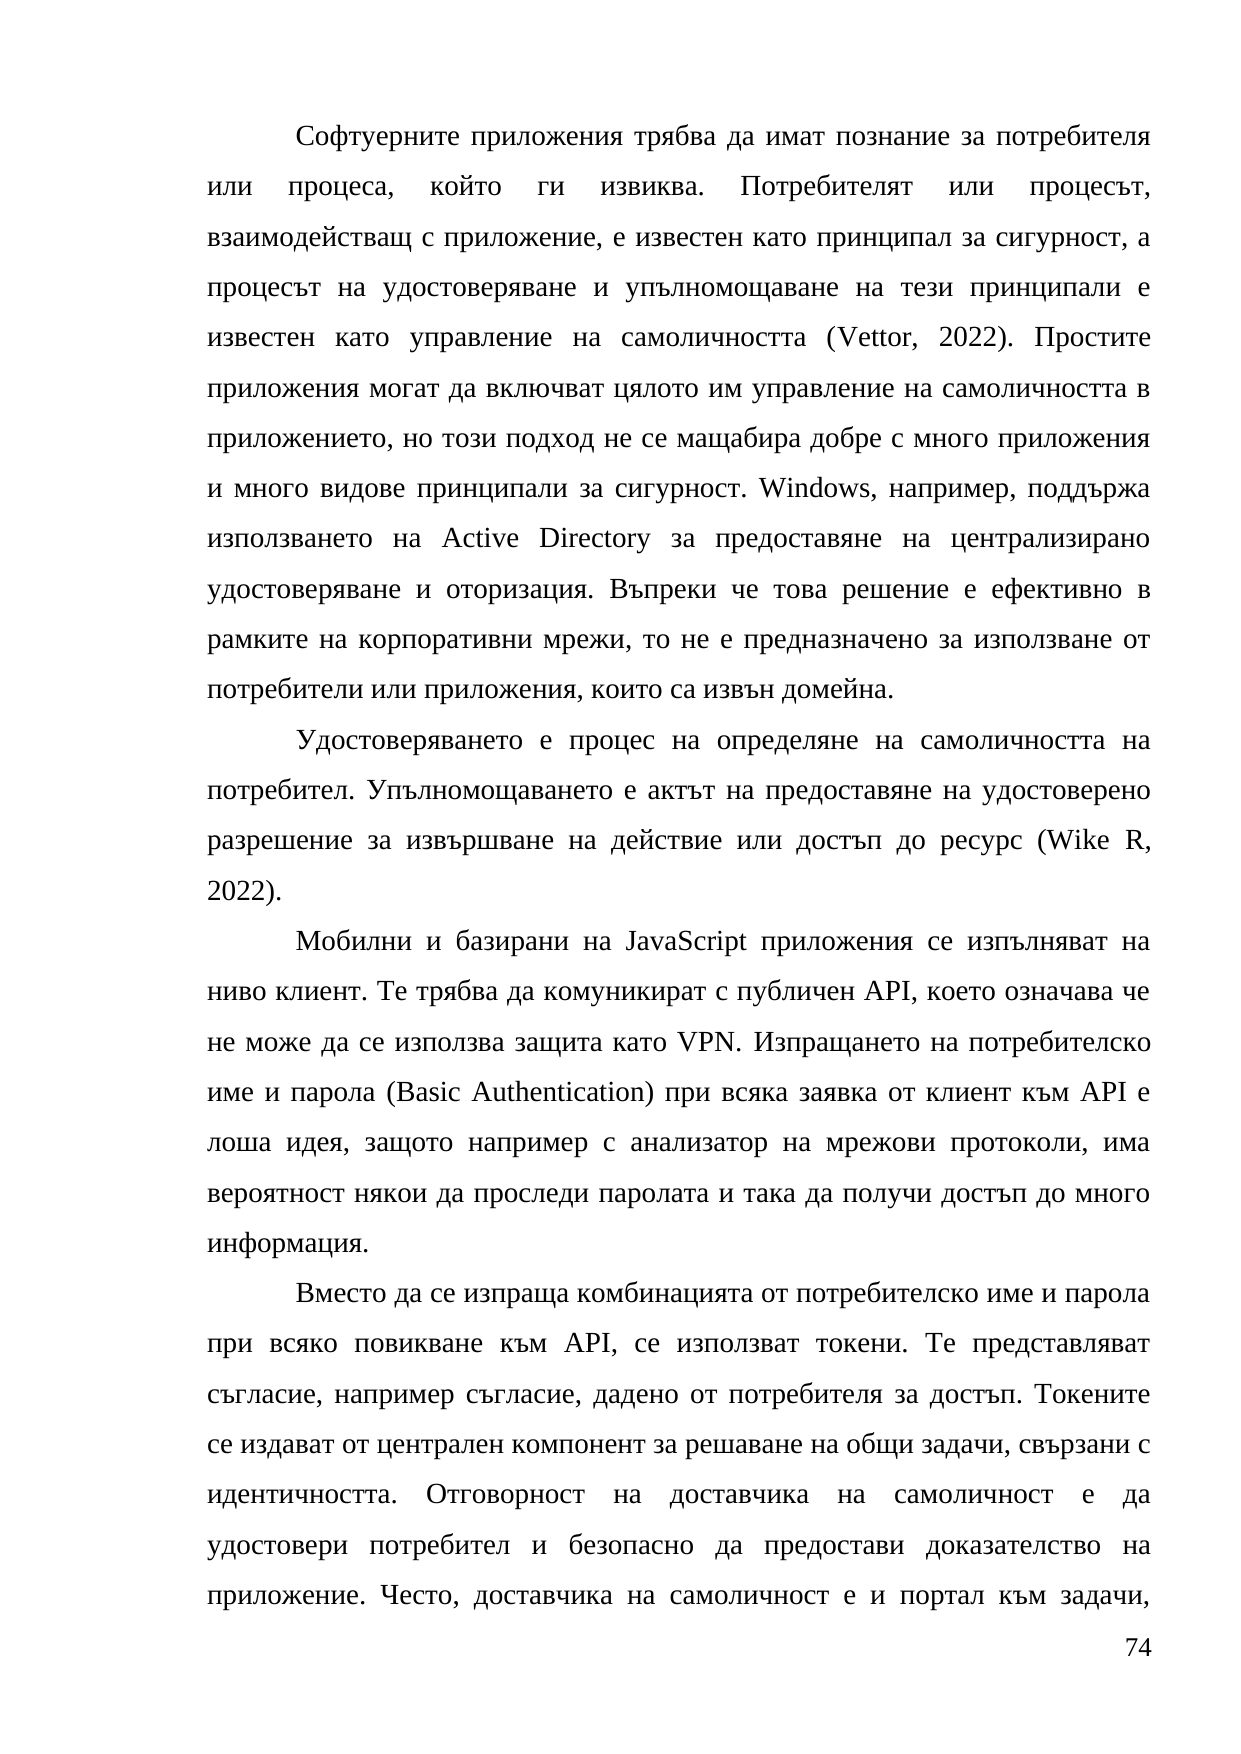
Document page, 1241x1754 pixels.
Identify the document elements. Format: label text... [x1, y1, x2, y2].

text Мобилни и базирани на JavaScript приложения се изпълняват на ниво клиент. Те трябва да комуникират с публичен API, което означава че не може да се използва защита като VPN. Изпращането на потребителско име и парола (Basic Authentication) при всяка заявка от клиент към API е лоша идея, защото например с анализатор на мрежови протоколи, има вероятност някои да проследи паролата и така да получи достъп до много информация. [207, 923, 1152, 1258]
text Софтуерните приложения трябва да имат познание за потребителя или процеса, който ги извиква. Потребителят или процесът, взаимодействащ с приложение, е известен като принципал за сигурност, а процесът на удостоверяване и упълномощаване на тези принципали е известен като управление на самоличността (Vettor, 2022). Простите приложения могат да включват цялото им управление на самоличността в приложението, но този подход не се мащабира добре с много приложения и много видове принципали за сигурност. Windows, например, поддържа използването на Active Directory за предоставяне на централизирано удостоверяване и оторизация. Въпреки че това решение е ефективно в рамките на корпоративни мрежи, то не е предназначено за използване от потребители или приложения, които са извън домейна. [207, 118, 1152, 705]
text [207, 1275, 1152, 1611]
text Удостоверяването е процес на определяне на самоличността на потребител. Упълномощаването е актът на предоставяне на удостоверено разрешение за извършване на действие или достъп до ресурс (Wike R, 2022). [207, 722, 1152, 906]
